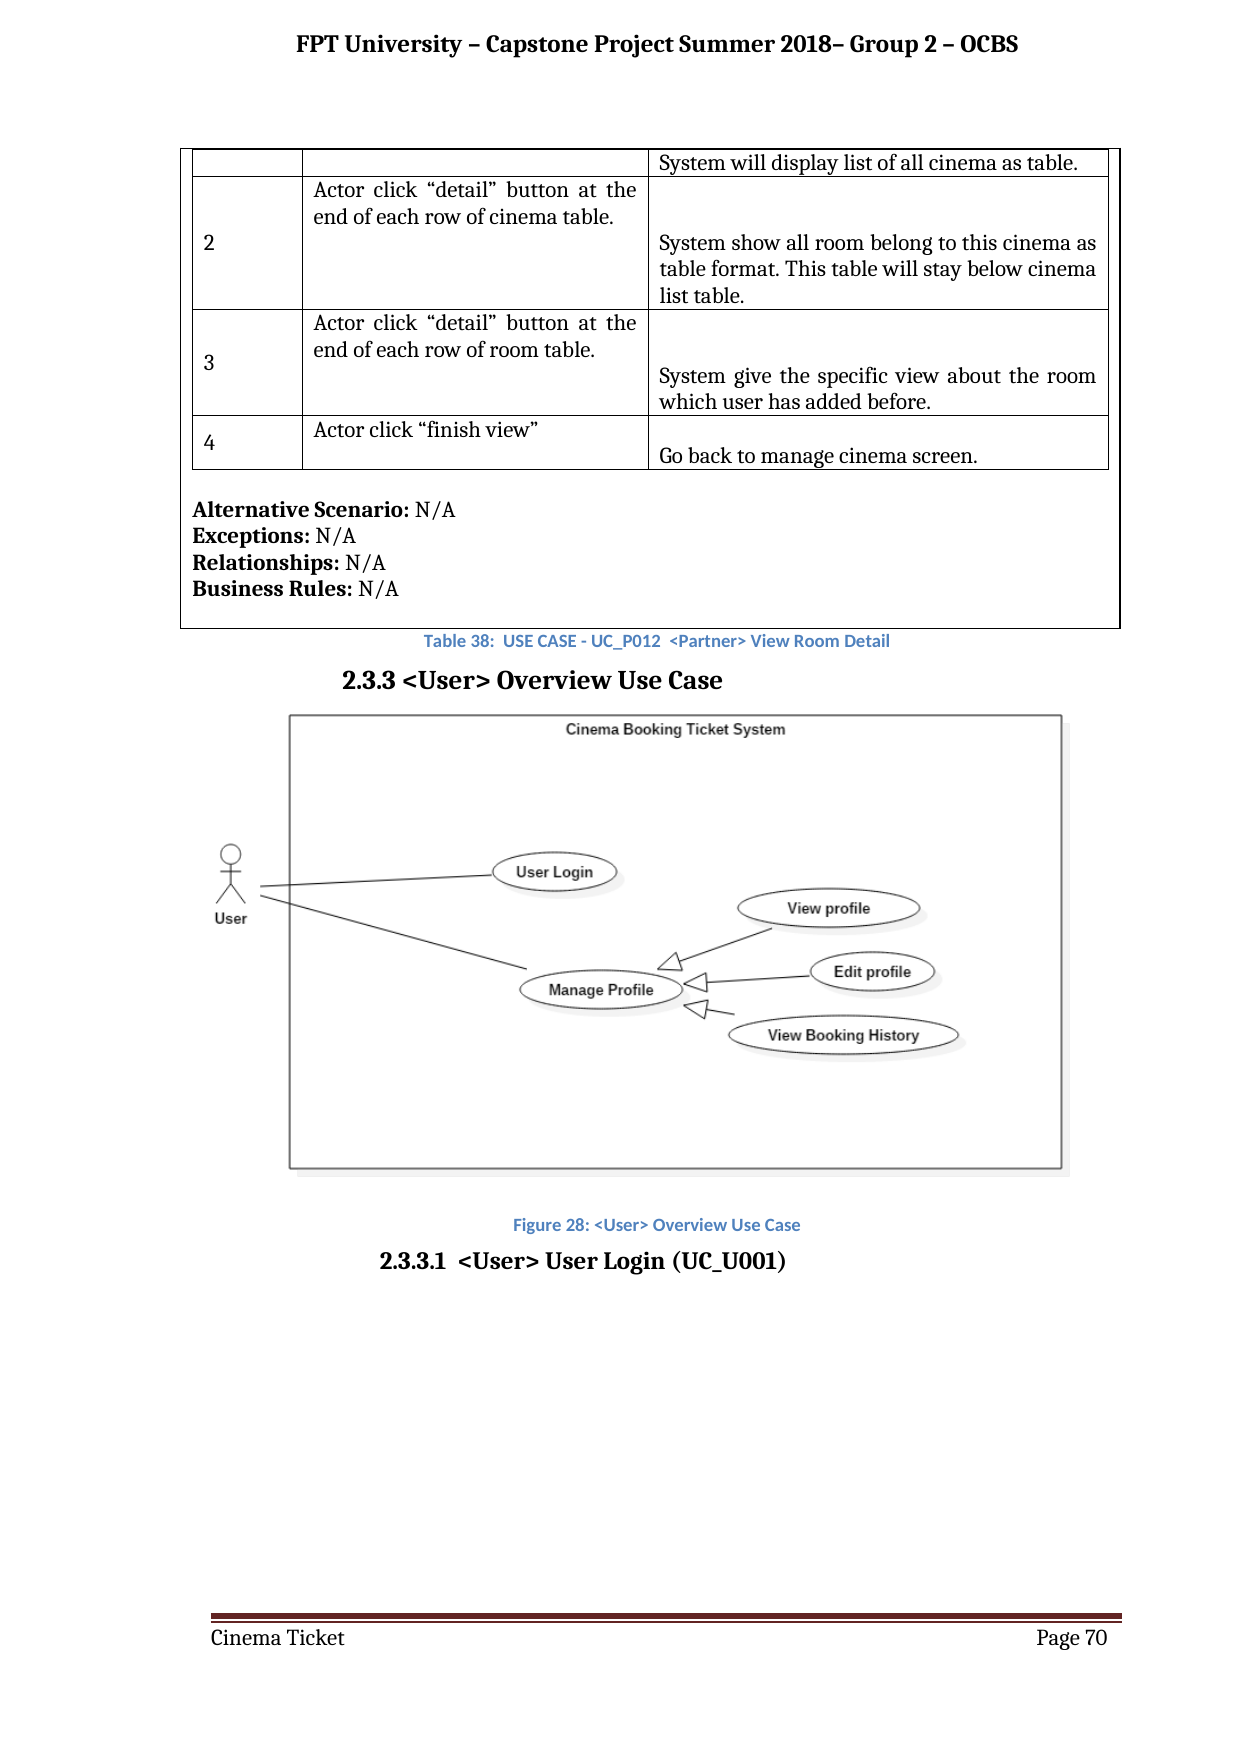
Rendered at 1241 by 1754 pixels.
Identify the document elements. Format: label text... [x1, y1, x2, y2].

subtitle <User> User Login (UC_U001) [379, 1247, 1122, 1276]
picture [192, 704, 1107, 1214]
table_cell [181, 149, 1119, 628]
text Figure 28: <User> Overview Use Case [192, 1214, 1122, 1237]
subtitle <User> Overview Use Case [342, 665, 1122, 696]
